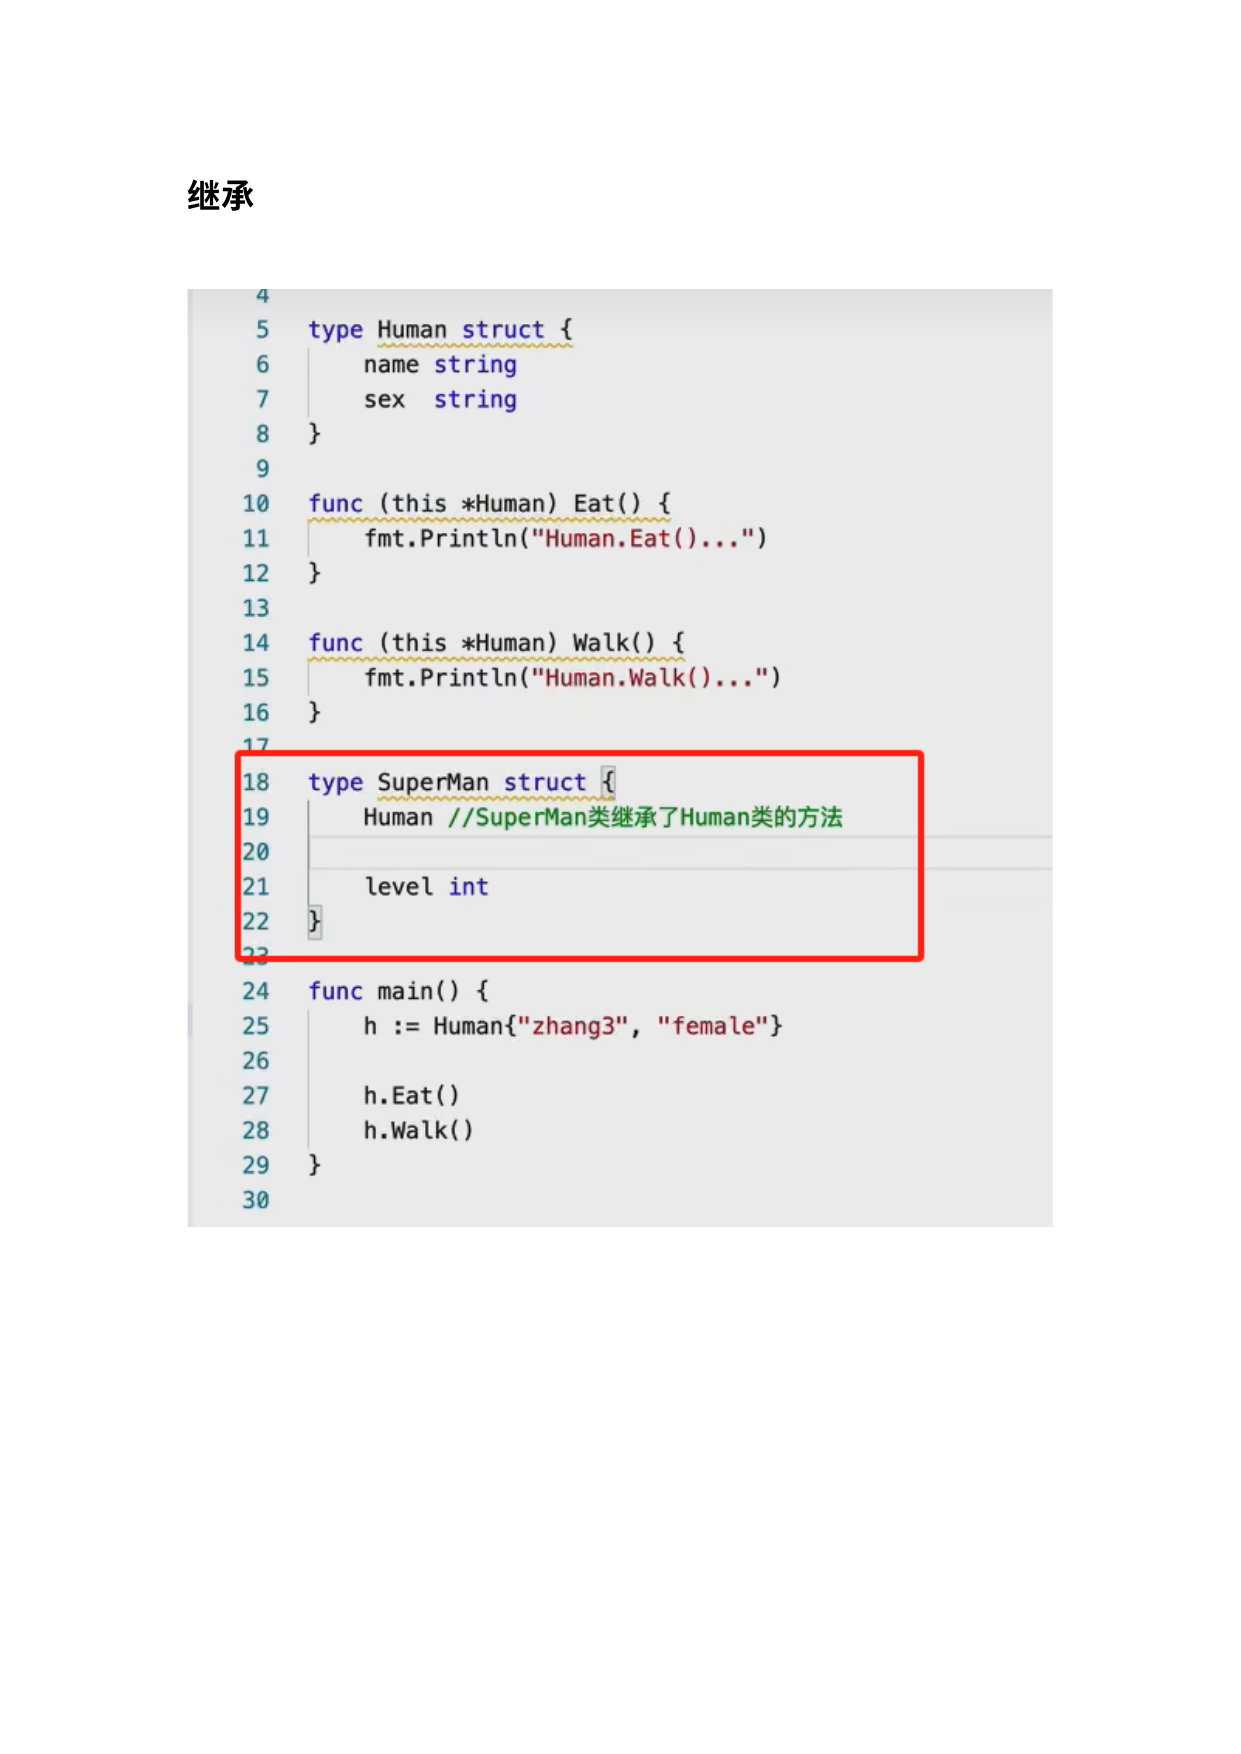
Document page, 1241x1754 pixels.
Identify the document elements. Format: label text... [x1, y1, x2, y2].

subtitle 继承 [187, 162, 1053, 227]
picture [187, 289, 1053, 1227]
